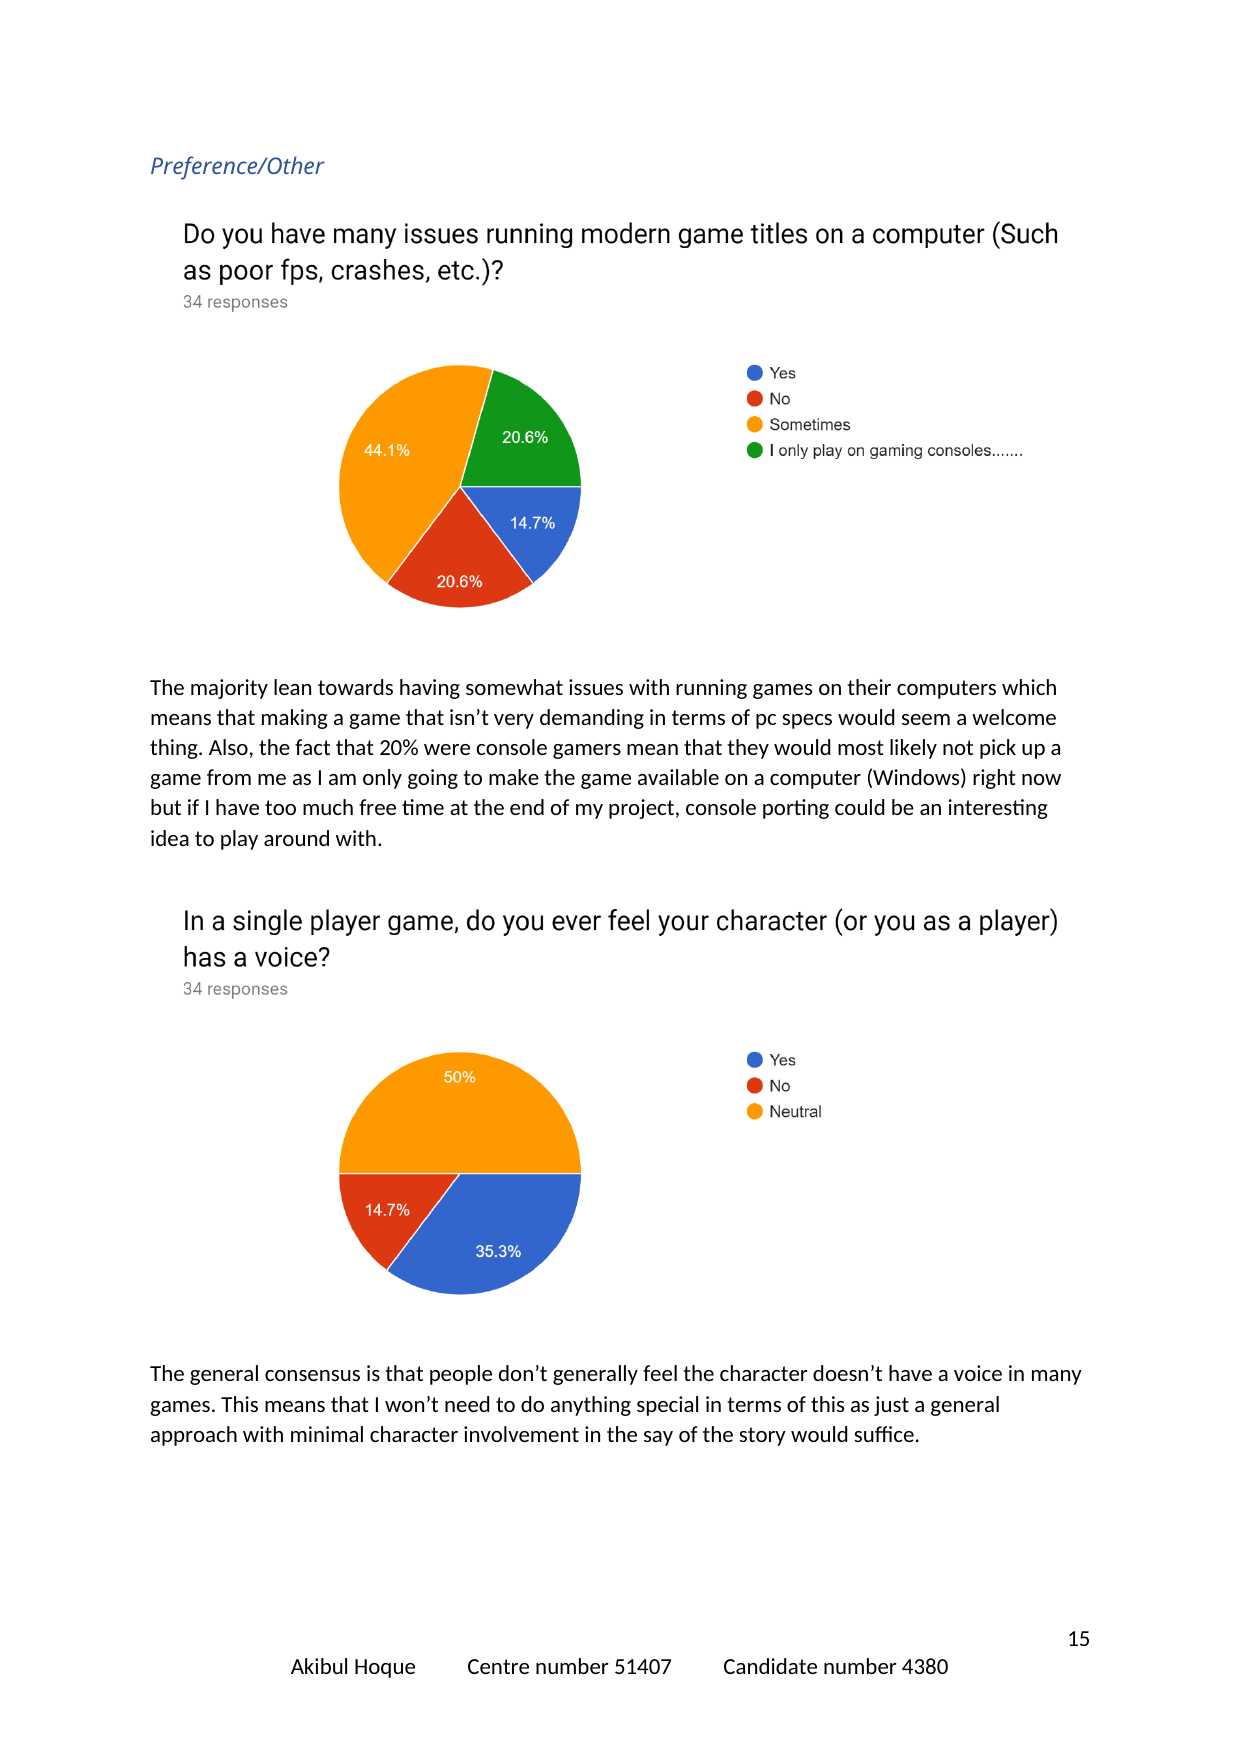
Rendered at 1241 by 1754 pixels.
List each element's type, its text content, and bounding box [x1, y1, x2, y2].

text The majority lean towards having somewhat issues with running games on their computers which means that making a game that isn’t very demanding in terms of pc specs would seem a welcome thing. Also, the fact that 20% were console gamers mean that they would most likely not pick up a game from me as I am only going to make the game available on a computer (Windows) right now but if I have too much free time at the end of my project, console porting could be an interesting idea to play around with. [150, 673, 1090, 852]
text The general consensus is that people don’t generally feel the character doesn’t have a voice in many games. This means that I won’t need to do anything special in terms of this as just a general approach with minimal character involvement in the say of the story would suffice. [150, 1359, 1090, 1448]
picture [150, 870, 1091, 1341]
picture [150, 183, 1091, 654]
subtitle Preference/Other [150, 150, 1090, 181]
